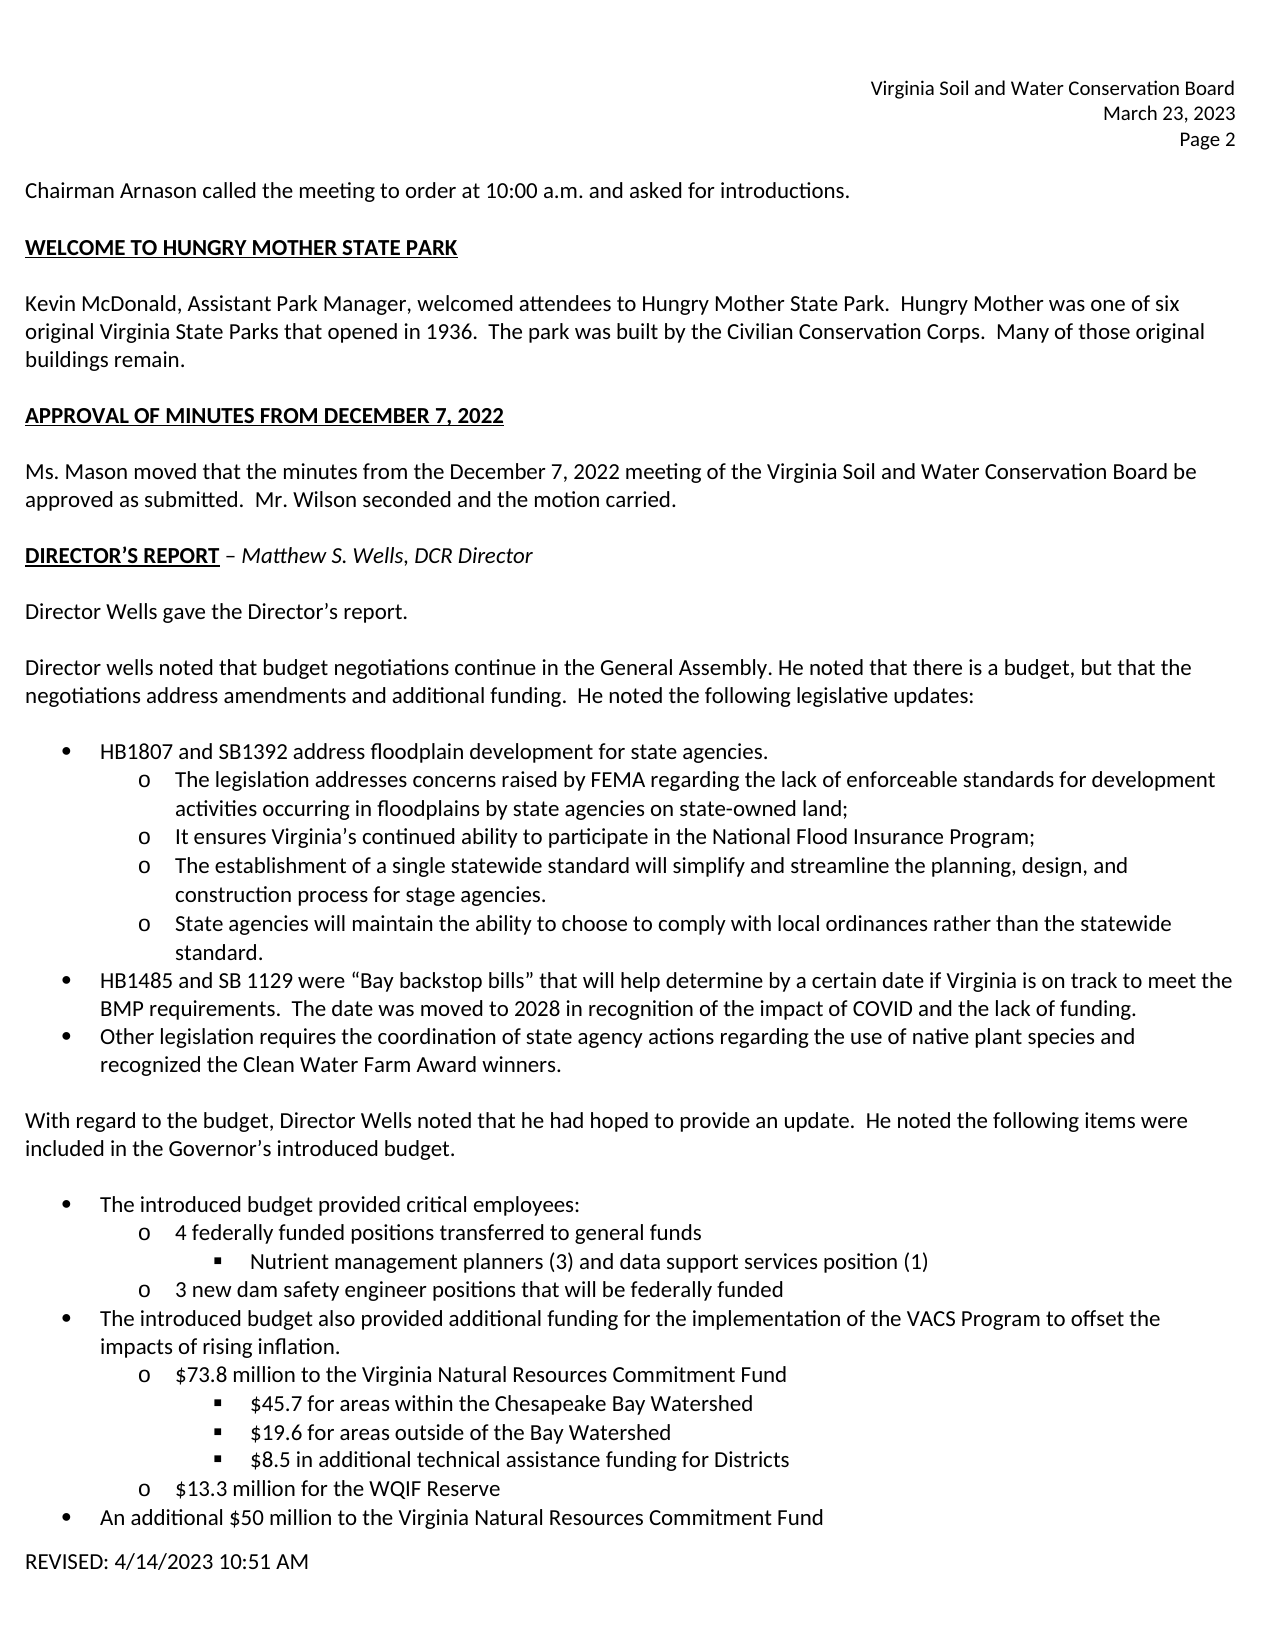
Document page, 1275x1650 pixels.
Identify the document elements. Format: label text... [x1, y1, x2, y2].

text Kevin McDonald, Assistant Park Manager, welcomed attendees to Hungry Mother State Park. Hungry Mother was one of six original Virginia State Parks that opened in 1936. The park was built by the Civilian Conservation Corps. Many of those original buildings remain. [25, 289, 1235, 373]
list An additional $50 million to the Virginia Natural Resources Commitment Fund [62, 1503, 1235, 1531]
list 3 new dam safety engineer positions that will be federally funded [137, 1275, 1235, 1304]
list The establishment of a single statewide standard will simplify and streamline the planning, design, and construction process for stage agencies. [137, 851, 1235, 909]
text WELCOME TO HUNGRY MOTHER STATE PARK [25, 233, 1235, 261]
list $45.7 for areas within the Chesapeake Bay Watershed [212, 1389, 1235, 1418]
list It ensures Virginia’s continued ability to participate in the National Flood Insurance Program; [137, 822, 1235, 851]
text DIRECTOR’S REPORT – Matthew S. Wells, DCR Director [25, 541, 1235, 569]
text APPROVAL OF MINUTES FROM DECEMBER 7, 2022 [25, 401, 1235, 429]
list $8.5 in additional technical assistance funding for Districts [212, 1446, 1235, 1474]
list $73.8 million to the Virginia Natural Resources Commitment Fund [137, 1360, 1235, 1389]
text Ms. Mason moved that the minutes from the December 7, 2022 meeting of the Virginia Soil and Water Conservation Board be approved as submitted. Mr. Wilson seconded and the motion carried. [25, 457, 1235, 513]
text Chairman Arnason called the meeting to order at 10:00 a.m. and asked for introductions. [25, 177, 1235, 205]
list HB1485 and SB 1129 were “Bay backstop bills” that will help determine by a certain date if Virginia is on track to meet the BMP requirements. The date was moved to 2028 in recognition of the impact of COVID and the lack of funding. [62, 966, 1235, 1022]
list State agencies will maintain the ability to choose to comply with local ordinances rather than the statewide standard. [137, 909, 1235, 966]
list HB1807 and SB1392 address floodplain development for state agencies. [62, 737, 1235, 765]
list The legislation addresses concerns raised by FEMA regarding the lack of enforceable standards for development activities occurring in floodplains by state agencies on state-owned land; [137, 765, 1235, 822]
list The introduced budget provided critical employees: [62, 1190, 1235, 1218]
list Other legislation requires the coordination of state agency actions regarding the use of native plant species and recognized the Clean Water Farm Award winners. [62, 1022, 1235, 1078]
text With regard to the budget, Director Wells noted that he had hoped to provide an update. He noted the following items were included in the Governor’s introduced budget. [25, 1106, 1235, 1162]
list Nutrient management planners (3) and data support services position (1) [212, 1247, 1235, 1275]
list $13.3 million for the WQIF Reserve [137, 1474, 1235, 1503]
list The introduced budget also provided additional funding for the implementation of the VACS Program to offset the impacts of rising inflation. [62, 1304, 1235, 1360]
list 4 federally funded positions transferred to general funds [137, 1218, 1235, 1247]
text Director Wells gave the Director’s report. [25, 597, 1235, 625]
text Director wells noted that budget negotiations continue in the General Assembly. He noted that there is a budget, but that the negotiations address amendments and additional funding. He noted the following legislative updates: [25, 653, 1235, 709]
list $19.6 for areas outside of the Bay Watershed [212, 1418, 1235, 1446]
